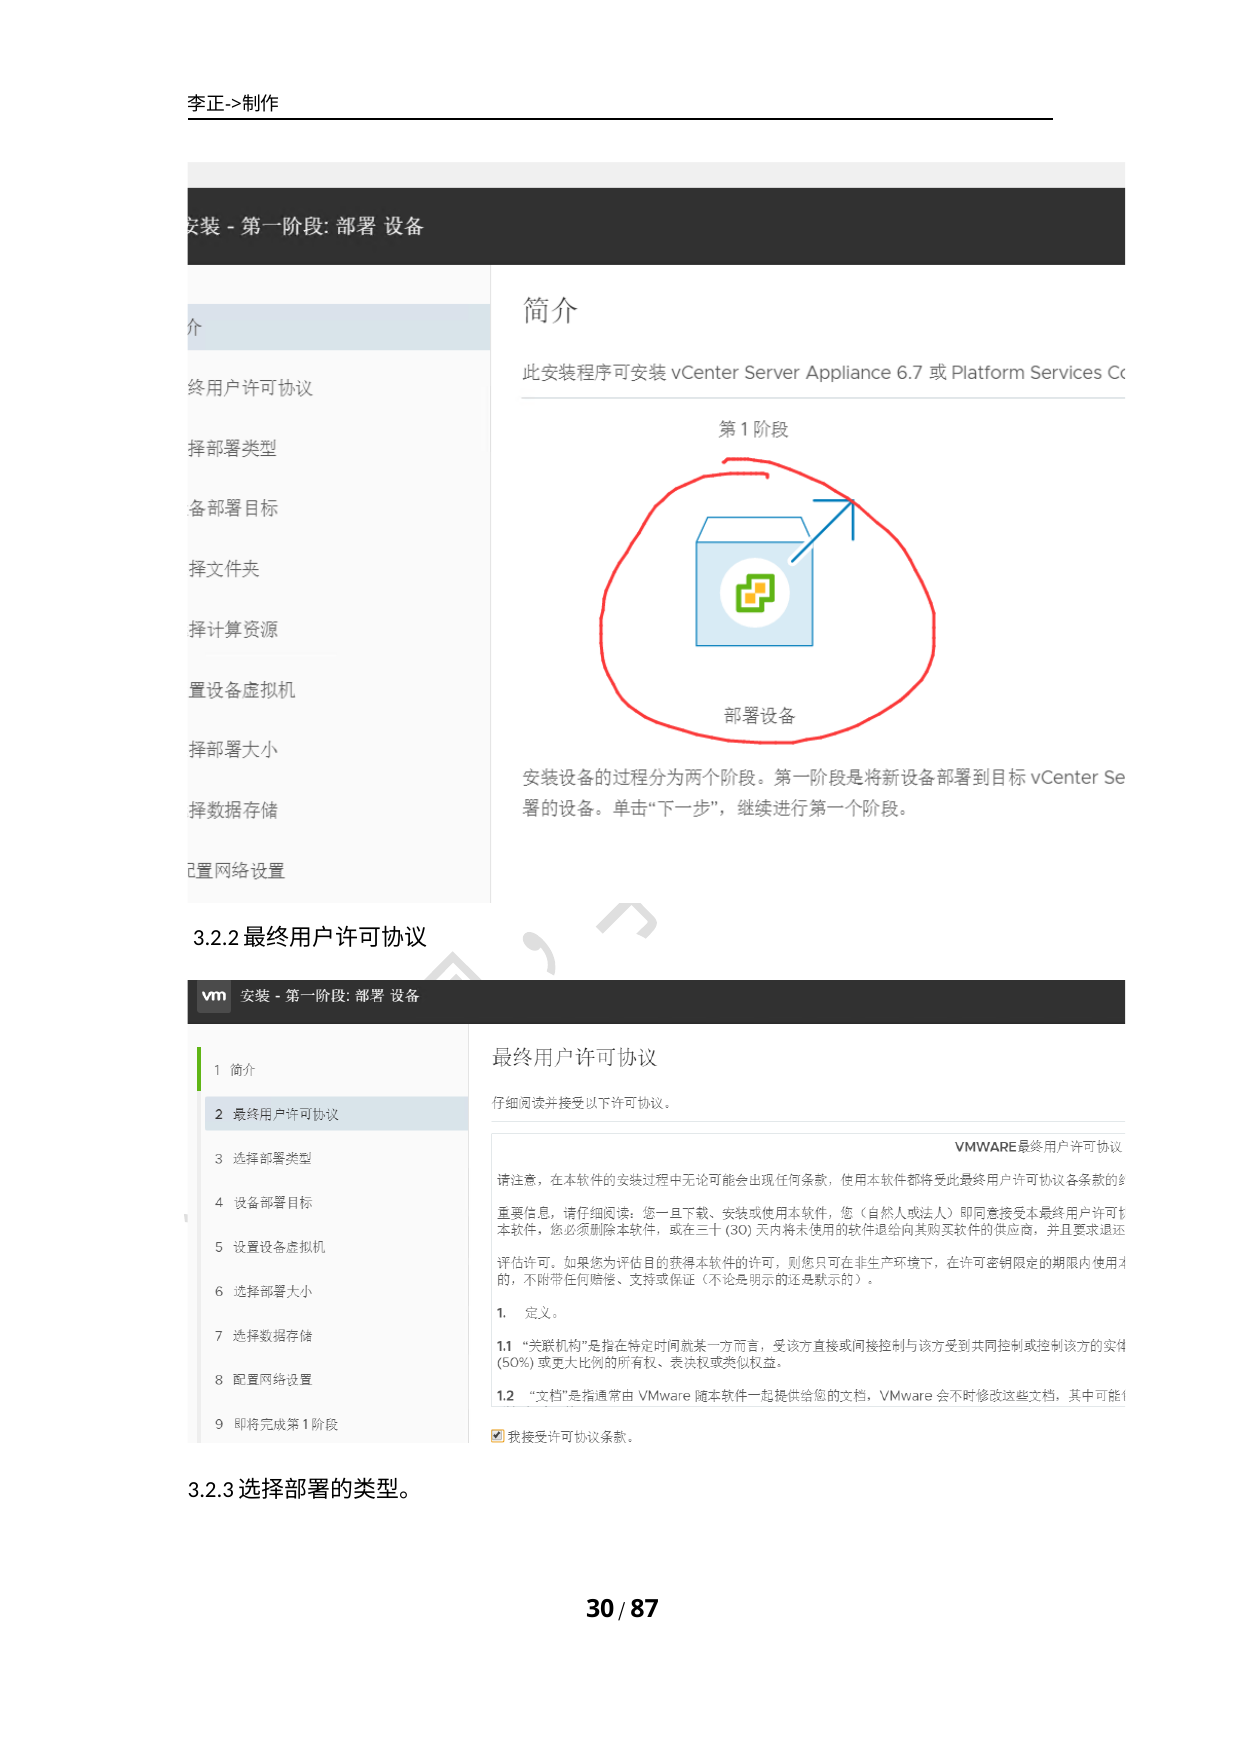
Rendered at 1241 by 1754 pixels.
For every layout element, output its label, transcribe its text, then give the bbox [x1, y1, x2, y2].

text 3.2.2最终用户许可协议 [187, 903, 1053, 968]
picture [187, 980, 1125, 1443]
text 3.2.3选择部署的类型。 [187, 1456, 1053, 1521]
picture [187, 155, 1125, 903]
